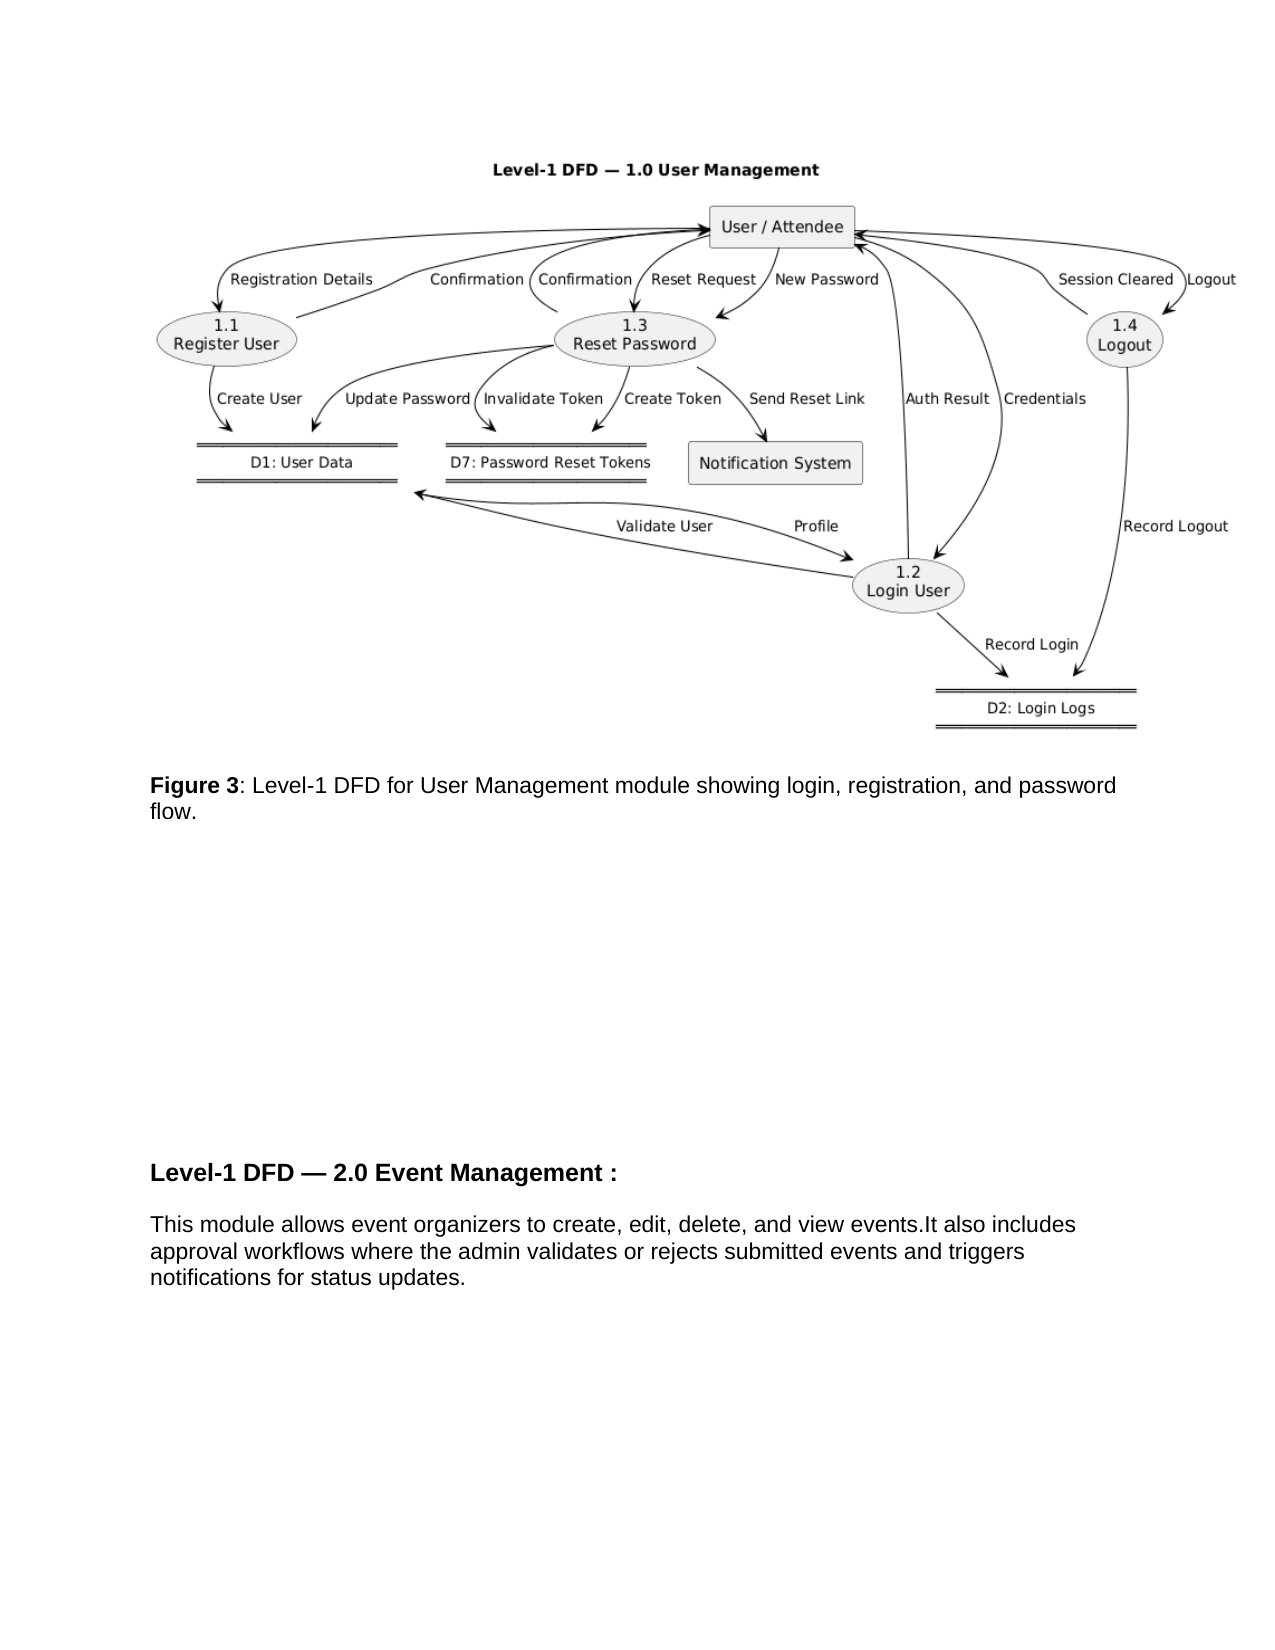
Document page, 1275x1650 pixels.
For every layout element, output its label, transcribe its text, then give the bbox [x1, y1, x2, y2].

text This module allows event organizers to create, edit, delete, and view events.It also includes approval workflows where the admin validates or rejects submitted events and triggers notifications for status updates. [150, 1211, 1125, 1291]
text Figure 3: Level-1 DFD for User Management module showing login, registration, and password flow. [150, 772, 1125, 824]
subtitle Level-1 DFD — 2.0 Event Management : [150, 1158, 1125, 1186]
picture [150, 150, 1245, 747]
